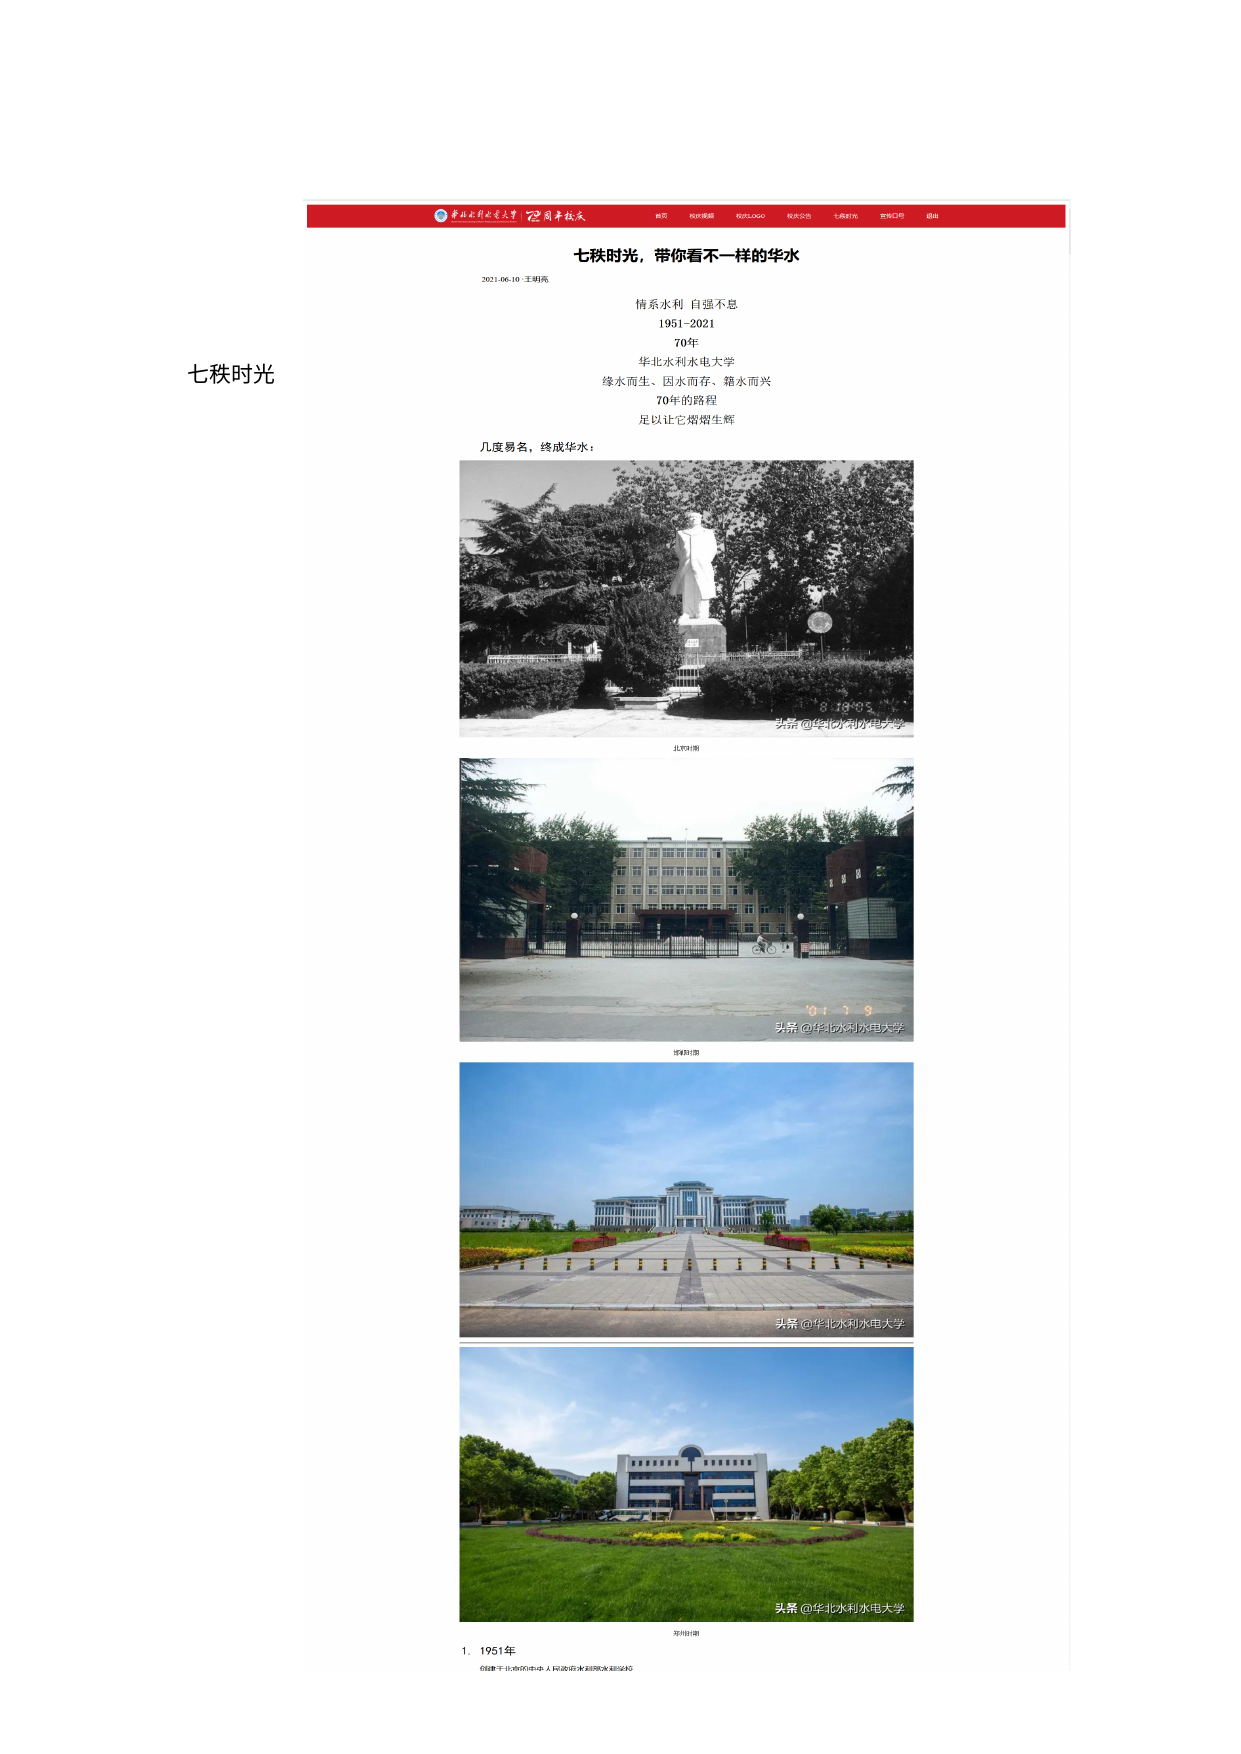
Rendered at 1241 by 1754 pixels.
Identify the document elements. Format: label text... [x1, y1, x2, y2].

picture [303, 199, 1071, 1671]
list 七秩时光 [187, 357, 303, 389]
